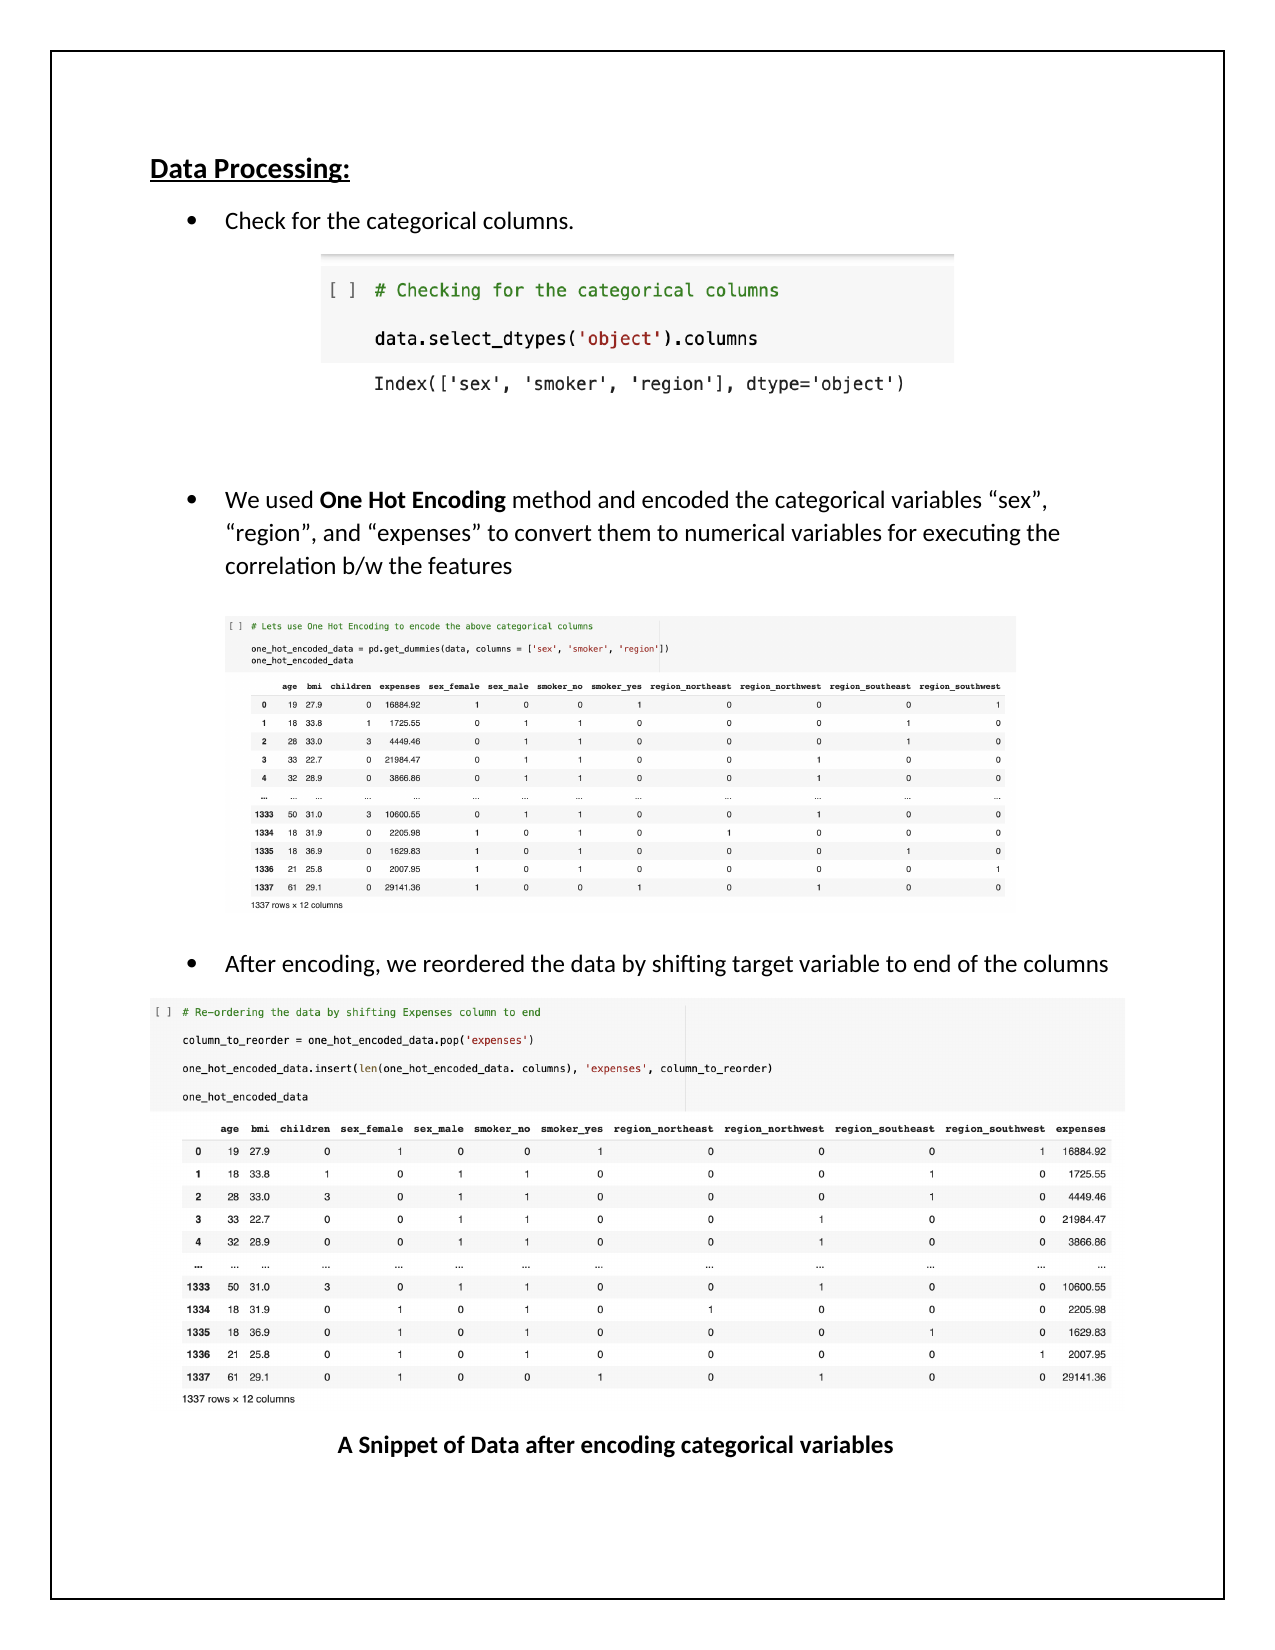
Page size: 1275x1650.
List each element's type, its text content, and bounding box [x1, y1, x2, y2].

list Check for the categorical columns. [187, 205, 1125, 236]
text A Snippet of Data after encoding categorical variables [150, 1429, 1125, 1460]
picture [225, 616, 1017, 913]
text Data Processing: [150, 150, 1125, 186]
list We used One Hot Encoding method and encoded the categorical variables “sex”, “region”, and “expenses” to convert them to numerical variables for executing the correlation b/w the features [187, 484, 1125, 581]
list After encoding, we reordered the data by shifting target variable to end of the columns [187, 948, 1125, 978]
picture [150, 997, 1125, 1411]
picture [320, 254, 955, 411]
